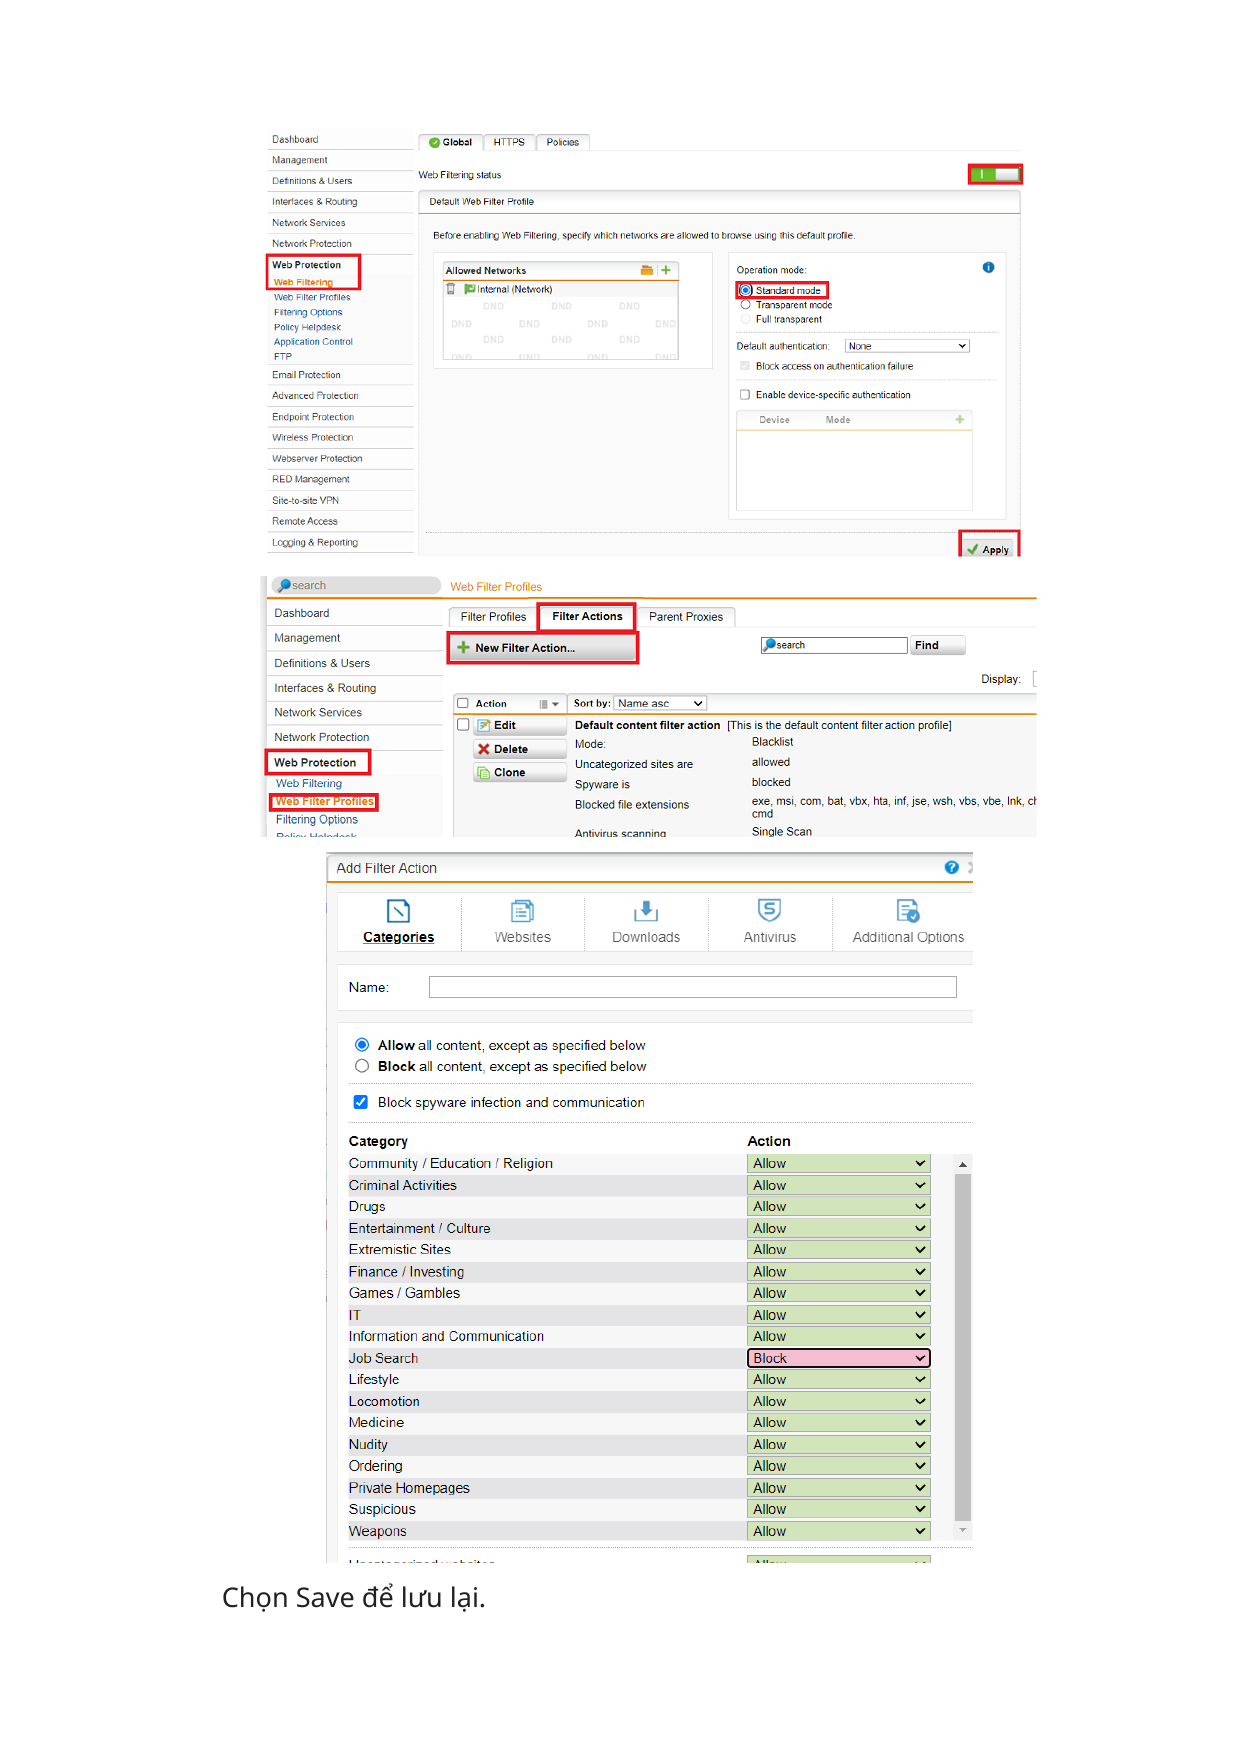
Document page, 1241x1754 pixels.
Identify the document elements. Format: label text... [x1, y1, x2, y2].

picture [326, 852, 973, 1563]
picture [262, 118, 1038, 561]
picture [260, 576, 1039, 837]
text Chọn Save để lưu lại. [222, 1578, 1004, 1615]
